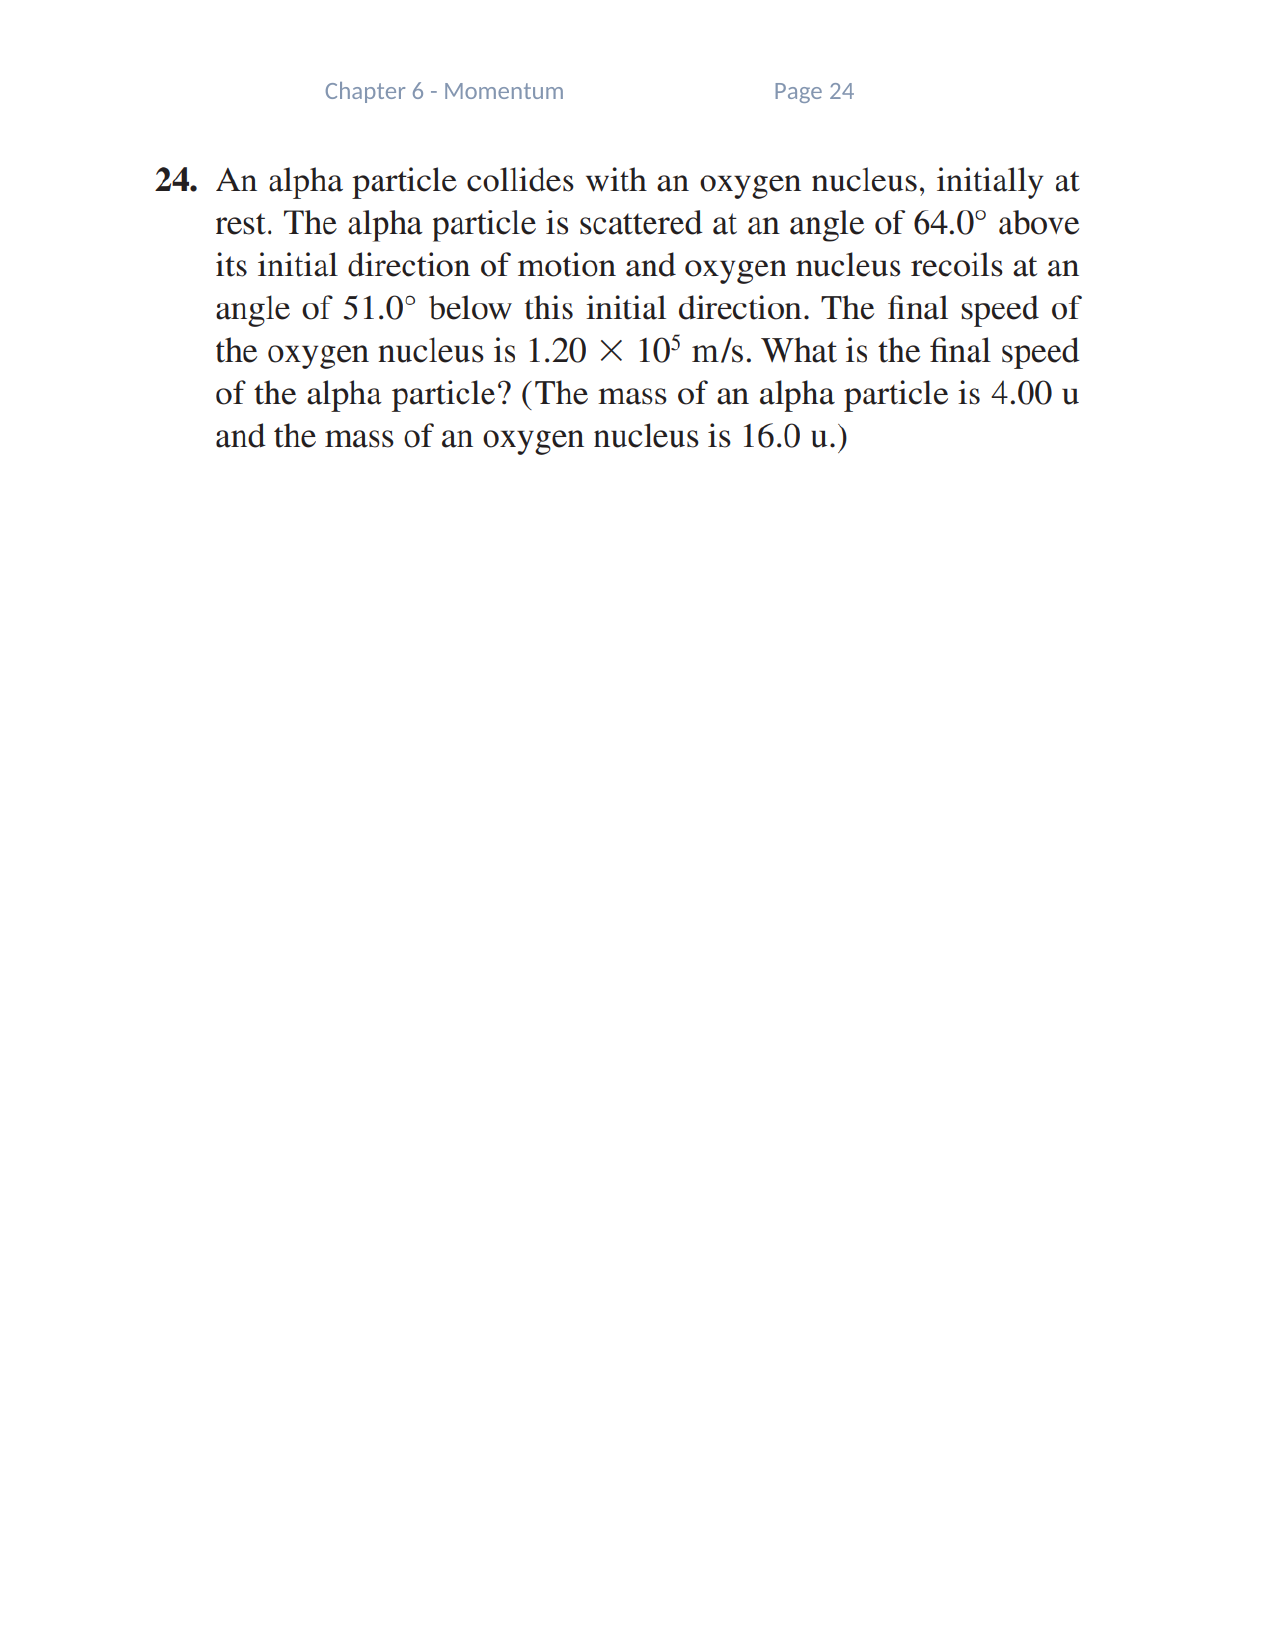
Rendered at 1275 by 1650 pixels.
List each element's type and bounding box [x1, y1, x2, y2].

picture [135, 150, 1110, 458]
